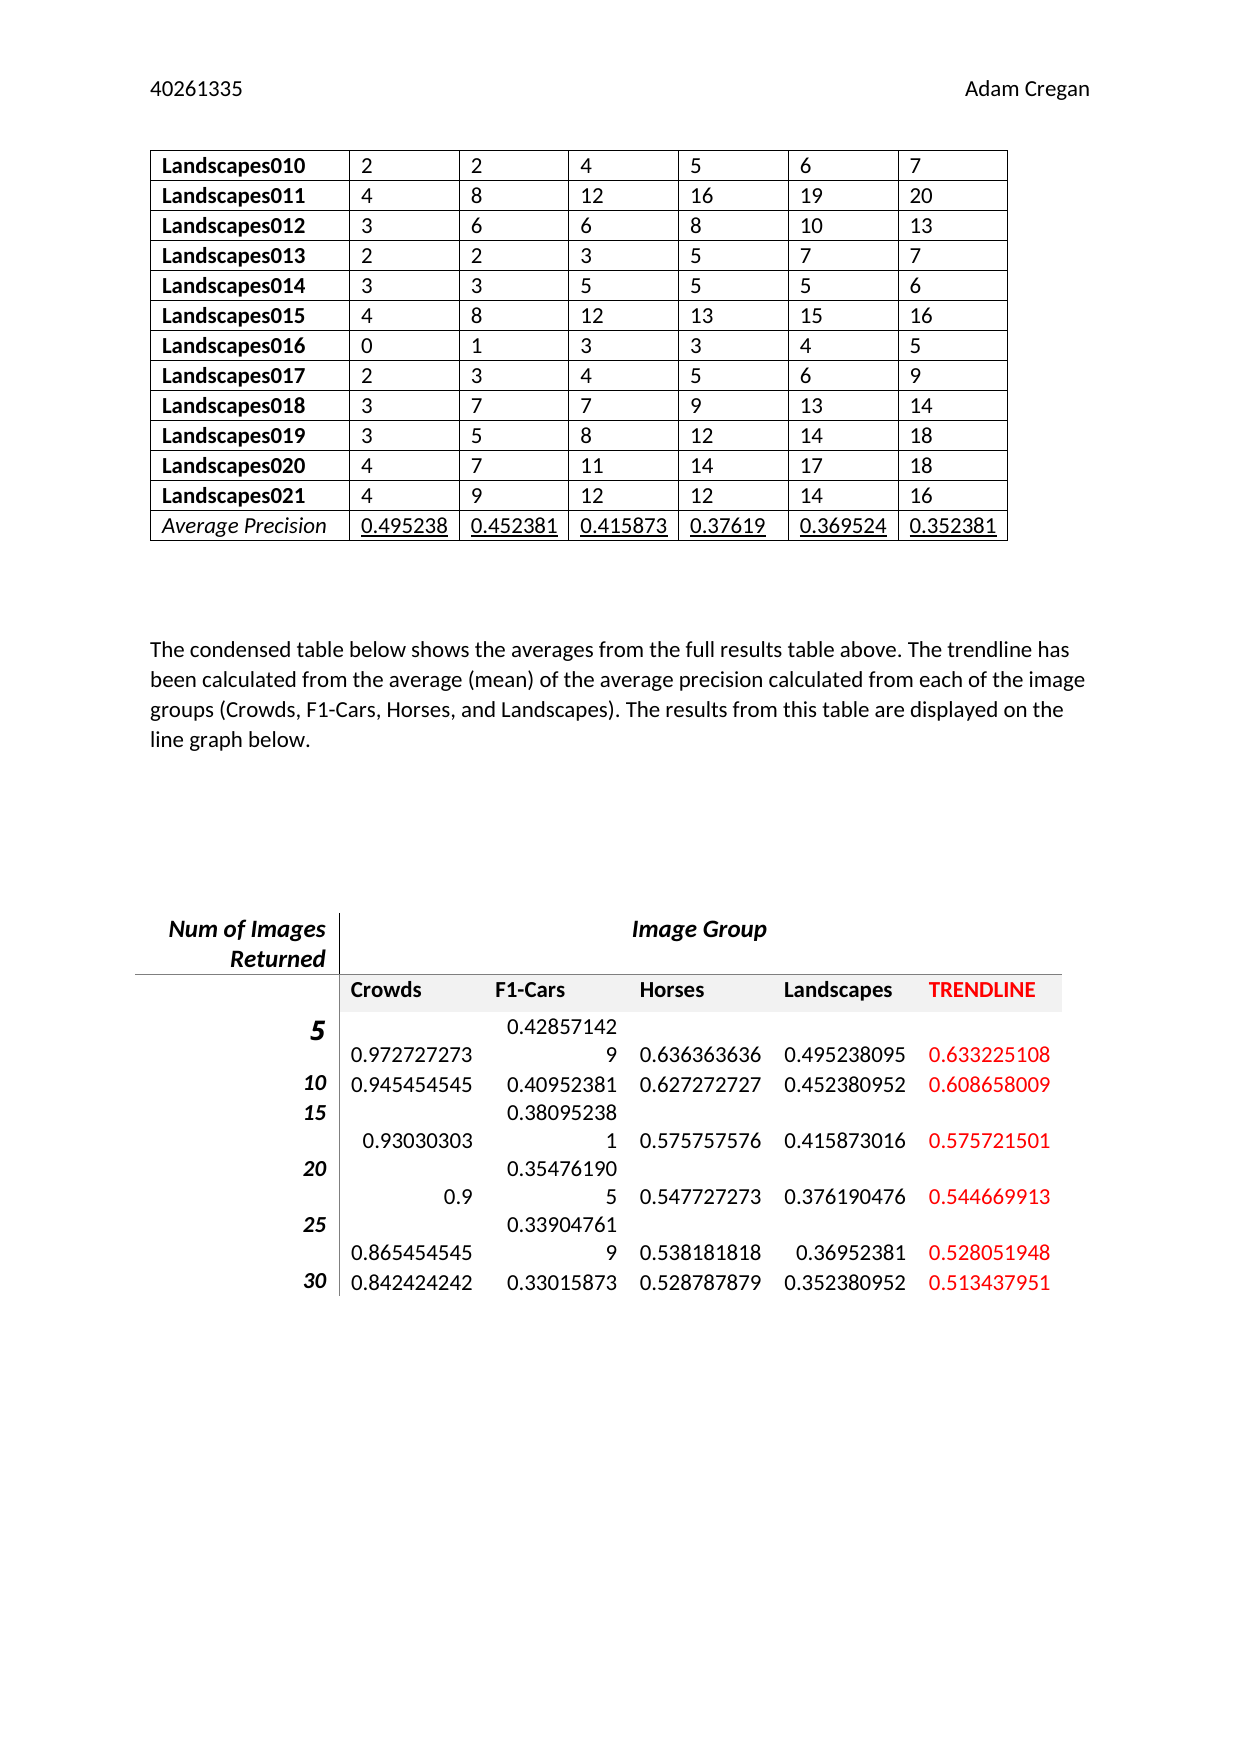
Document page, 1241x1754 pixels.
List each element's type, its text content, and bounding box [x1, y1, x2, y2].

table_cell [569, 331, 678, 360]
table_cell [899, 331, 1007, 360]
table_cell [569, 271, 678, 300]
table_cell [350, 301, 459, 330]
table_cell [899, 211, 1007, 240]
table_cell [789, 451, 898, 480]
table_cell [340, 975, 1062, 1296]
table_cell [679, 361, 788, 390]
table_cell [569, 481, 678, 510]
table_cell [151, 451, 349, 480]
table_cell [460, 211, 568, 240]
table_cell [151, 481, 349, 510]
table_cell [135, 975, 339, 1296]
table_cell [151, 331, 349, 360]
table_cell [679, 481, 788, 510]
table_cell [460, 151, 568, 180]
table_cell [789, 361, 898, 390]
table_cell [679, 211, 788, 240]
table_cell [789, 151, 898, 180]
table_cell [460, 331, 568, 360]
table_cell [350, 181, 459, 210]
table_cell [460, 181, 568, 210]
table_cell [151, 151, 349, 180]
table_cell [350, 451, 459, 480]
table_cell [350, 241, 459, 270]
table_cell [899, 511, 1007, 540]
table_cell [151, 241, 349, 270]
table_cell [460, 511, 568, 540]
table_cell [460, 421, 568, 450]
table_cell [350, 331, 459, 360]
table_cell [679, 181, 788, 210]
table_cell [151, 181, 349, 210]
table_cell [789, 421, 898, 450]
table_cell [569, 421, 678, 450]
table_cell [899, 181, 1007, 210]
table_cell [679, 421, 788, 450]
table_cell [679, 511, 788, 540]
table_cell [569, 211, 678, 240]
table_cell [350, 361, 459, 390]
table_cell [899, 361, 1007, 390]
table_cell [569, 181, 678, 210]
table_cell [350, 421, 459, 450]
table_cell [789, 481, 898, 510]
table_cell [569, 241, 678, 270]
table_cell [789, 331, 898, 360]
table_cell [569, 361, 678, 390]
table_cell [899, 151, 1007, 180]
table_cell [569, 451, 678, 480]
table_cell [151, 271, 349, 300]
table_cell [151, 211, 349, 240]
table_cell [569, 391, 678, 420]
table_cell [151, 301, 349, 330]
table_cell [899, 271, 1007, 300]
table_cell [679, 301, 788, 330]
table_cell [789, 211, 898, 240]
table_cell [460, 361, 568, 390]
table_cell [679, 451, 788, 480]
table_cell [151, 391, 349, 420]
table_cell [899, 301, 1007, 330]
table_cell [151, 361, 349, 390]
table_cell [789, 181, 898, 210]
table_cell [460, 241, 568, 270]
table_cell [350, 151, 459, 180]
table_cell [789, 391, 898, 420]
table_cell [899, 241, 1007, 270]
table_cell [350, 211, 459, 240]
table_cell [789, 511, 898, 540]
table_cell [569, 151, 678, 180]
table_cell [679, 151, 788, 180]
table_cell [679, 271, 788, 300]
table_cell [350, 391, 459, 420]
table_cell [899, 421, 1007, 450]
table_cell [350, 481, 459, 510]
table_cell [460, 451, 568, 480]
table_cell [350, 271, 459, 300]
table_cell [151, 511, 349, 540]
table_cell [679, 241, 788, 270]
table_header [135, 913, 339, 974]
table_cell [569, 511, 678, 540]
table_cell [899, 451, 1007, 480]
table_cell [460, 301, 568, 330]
text The condensed table below shows the averages from the full results table above. The trendline has been calculated from the average (mean) of the average precision calculated from each of the image groups (Crowds, F1-Cars, Horses, and Landscapes). The results from this table are displayed on the line graph below. [150, 635, 1090, 753]
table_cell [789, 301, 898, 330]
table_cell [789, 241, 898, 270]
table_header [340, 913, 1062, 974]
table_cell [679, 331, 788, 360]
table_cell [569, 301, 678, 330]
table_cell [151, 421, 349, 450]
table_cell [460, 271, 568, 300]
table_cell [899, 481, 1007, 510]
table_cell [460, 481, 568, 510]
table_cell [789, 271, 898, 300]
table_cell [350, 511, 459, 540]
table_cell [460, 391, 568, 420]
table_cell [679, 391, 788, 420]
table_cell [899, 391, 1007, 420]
